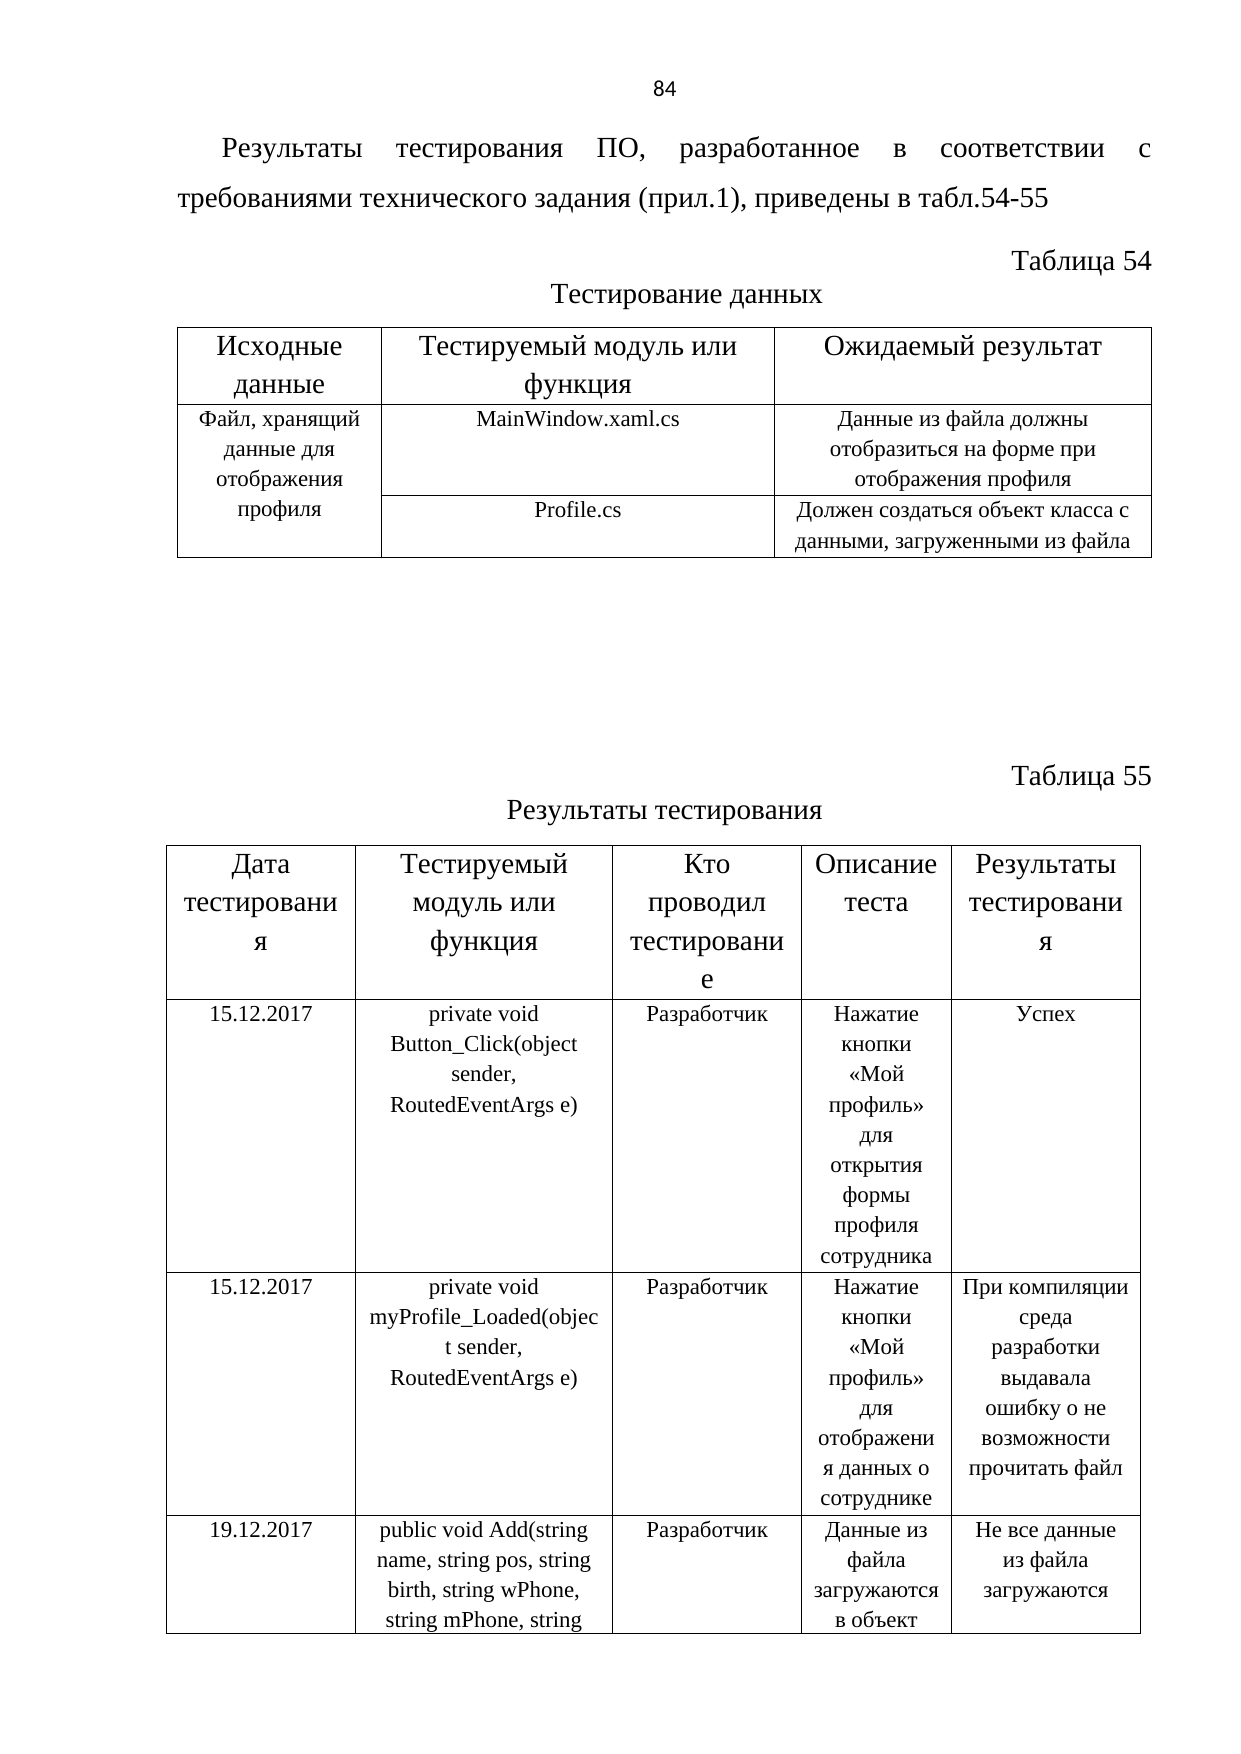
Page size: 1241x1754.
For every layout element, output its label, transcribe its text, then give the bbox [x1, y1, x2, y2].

table_cell 19.12.2017 [167, 1516, 355, 1633]
table_cell Разработчик [613, 1516, 801, 1633]
table_header Тестируемый модуль или функция [382, 328, 774, 404]
table_cell Profile.cs [382, 496, 774, 557]
table_header Описание теста [802, 846, 951, 999]
text Таблица 55 [177, 758, 1152, 792]
table_header Исходные данные [178, 328, 381, 404]
table_cell private void myProfile_Loaded(object sender, RoutedEventArgs e) [356, 1273, 612, 1514]
table_header Дата тестирования [167, 846, 355, 999]
table_cell Файл, хранящий данные для отображения профиля [178, 405, 381, 557]
text Таблица 54 [177, 243, 1152, 276]
table_header Ожидаемый результат [775, 328, 1151, 404]
table_cell Должен создаться объект класса с данными, загруженными из файла [775, 496, 1151, 557]
table_cell Успех [952, 1000, 1140, 1272]
table_cell MainWindow.xaml.cs [382, 405, 774, 495]
table_header Результаты тестирования [952, 846, 1140, 999]
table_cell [952, 1516, 1140, 1633]
table_cell Нажатие кнопки «Мой профиль» для отображения данных о сотруднике [802, 1273, 951, 1514]
table_cell 15.12.2017 [167, 1000, 355, 1272]
table_cell Нажатие кнопки «Мой профиль» для открытия формы профиля сотрудника [802, 1000, 951, 1272]
text Тестирование данных [177, 276, 1152, 310]
text Результаты тестирования [177, 792, 1152, 826]
table_header Тестируемый модуль или функция [356, 846, 612, 999]
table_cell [356, 1516, 612, 1633]
table_cell При компиляции среда разработки выдавала ошибку о не возможности прочитать файл [952, 1273, 1140, 1514]
table_cell private void Button_Click(object sender, RoutedEventArgs e) [356, 1000, 612, 1272]
table_cell Разработчик [613, 1000, 801, 1272]
table_cell Разработчик [613, 1273, 801, 1514]
text Результаты тестирования ПО, разработанное в соответствии с требованиями технического задания (прил.1), приведены в табл.54-55 [177, 130, 1152, 214]
table_header Кто проводил тестирование [613, 846, 801, 999]
table_cell 15.12.2017 [167, 1273, 355, 1514]
table_cell Данные из файла должны отобразиться на форме при отображения профиля [775, 405, 1151, 495]
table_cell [802, 1516, 951, 1633]
